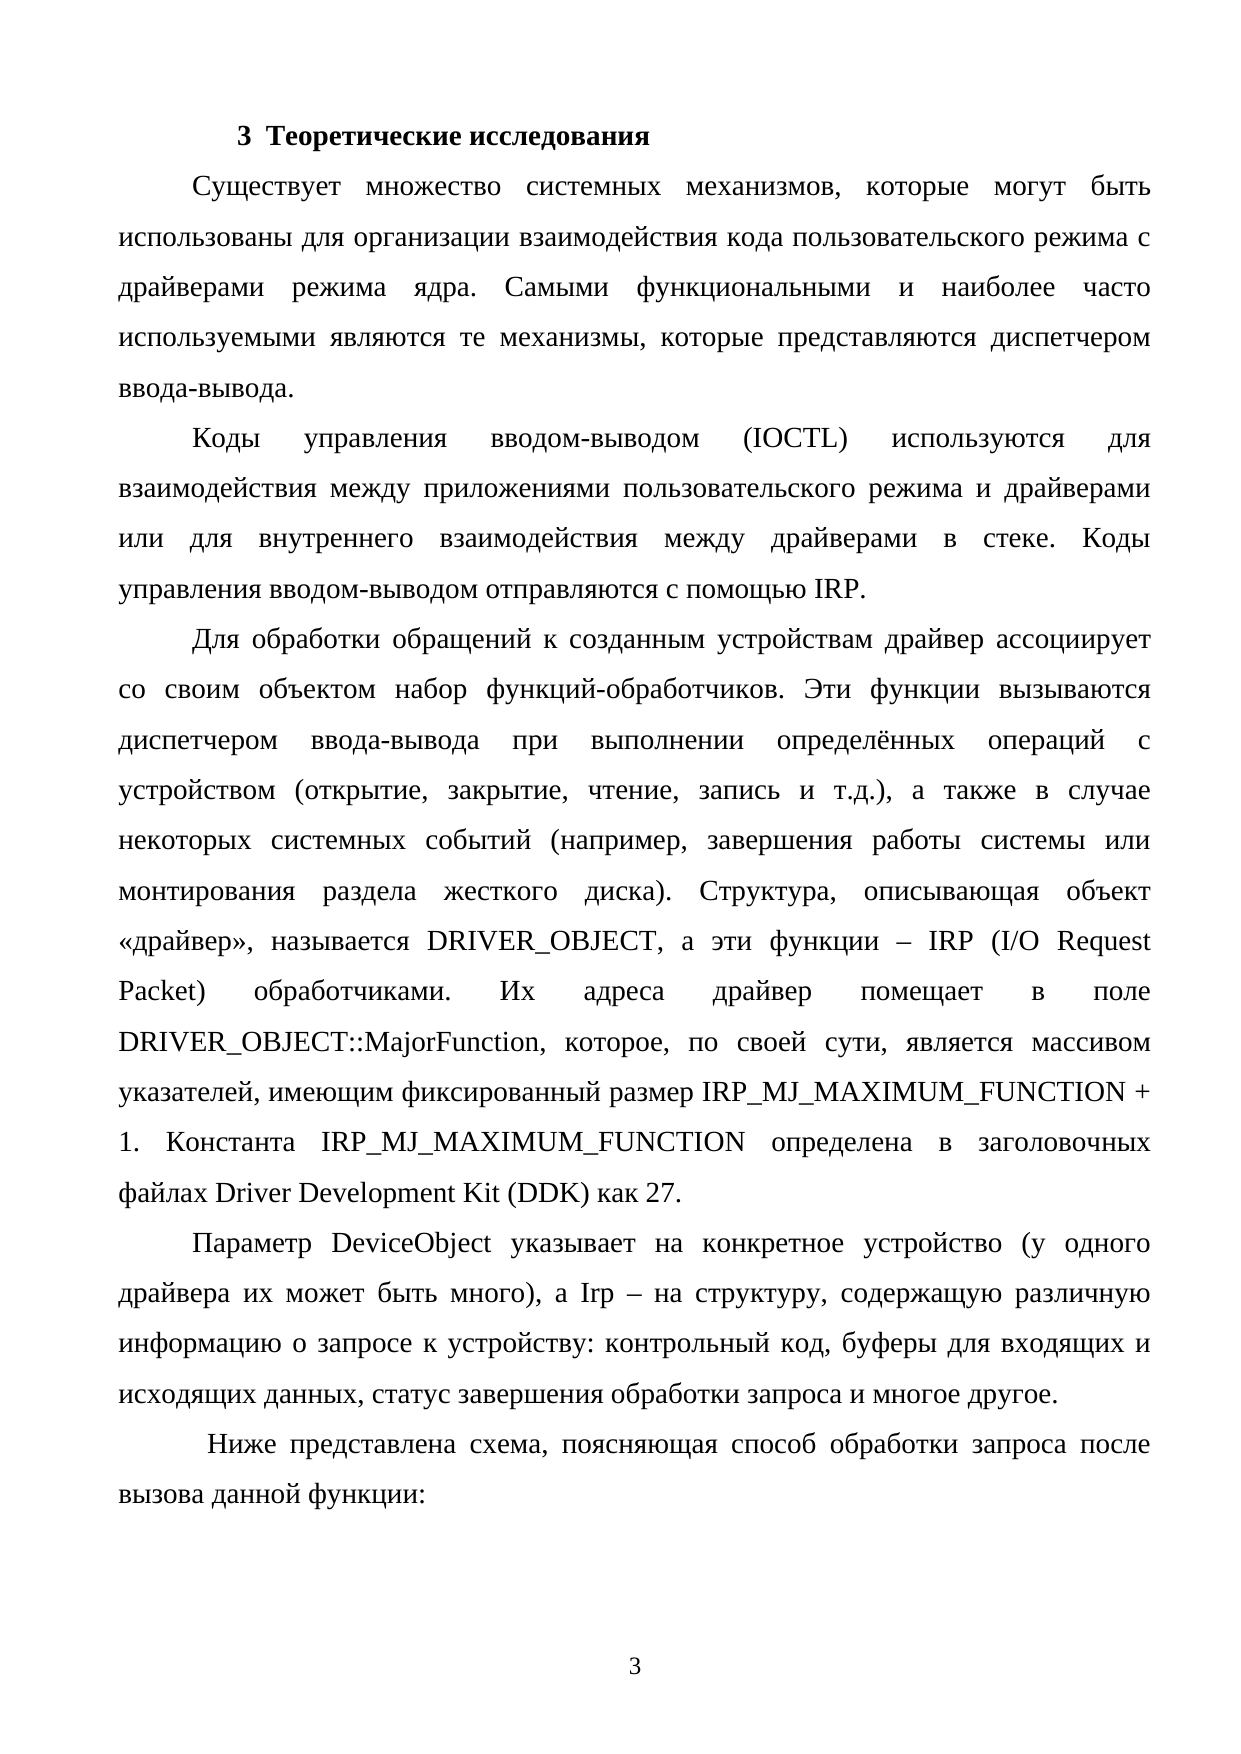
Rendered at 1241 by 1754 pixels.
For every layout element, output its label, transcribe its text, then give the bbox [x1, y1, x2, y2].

text Ниже представлена схема, поясняющая способ обработки запроса после вызова данной функции: [118, 1426, 1152, 1510]
text Параметр DeviceObject указывает на конкретное устройство (у одного драйвера их может быть много), а Irp – на структуру, содержащую различную информацию о запросе к устройству: контрольный код, буферы для входящих и исходящих данных, статус завершения обработки запроса и многое другое. [118, 1225, 1152, 1409]
text Для обработки обращений к созданным устройствам драйвер ассоциирует со своим объектом набор функций-обработчиков. Эти функции вызываются диспетчером ввода-вывода при выполнении определённых операций с устройством (открытие, закрытие, чтение, запись и т.д.), а также в случае некоторых системных событий (например, завершения работы системы или монтирования раздела жесткого диска). Структура, описывающая объект «драйвер», называется DRIVER_OBJECT, а эти функции – IRP (I/O Request Packet) обработчиками. Их адреса драйвер помещает в поле DRIVER_OBJECT::MajorFunction, которое, по своей сути, является массивом указателей, имеющим фиксированный размер IRP_MJ_MAXIMUM_FUNCTION + 1. Константа IRP_MJ_MAXIMUM_FUNCTION определена в заголовочных файлах Driver Development Kit (DDK) как 27. [118, 621, 1152, 1208]
text Коды управления вводом-выводом (IOCTL) используются для взаимодействия между приложениями пользовательского режима и драйверами или для внутреннего взаимодействия между драйверами в стеке. Коды управления вводом-выводом отправляются с помощью IRP. [118, 420, 1152, 604]
text Существует множество системных механизмов, которые могут быть использованы для организации взаимодействия кода пользовательского режима с драйверами режима ядра. Самыми функциональными и наиболее часто используемыми являются те механизмы, которые представляются диспетчером ввода-вывода. [118, 168, 1152, 403]
text Теоретические исследования [193, 118, 1152, 152]
